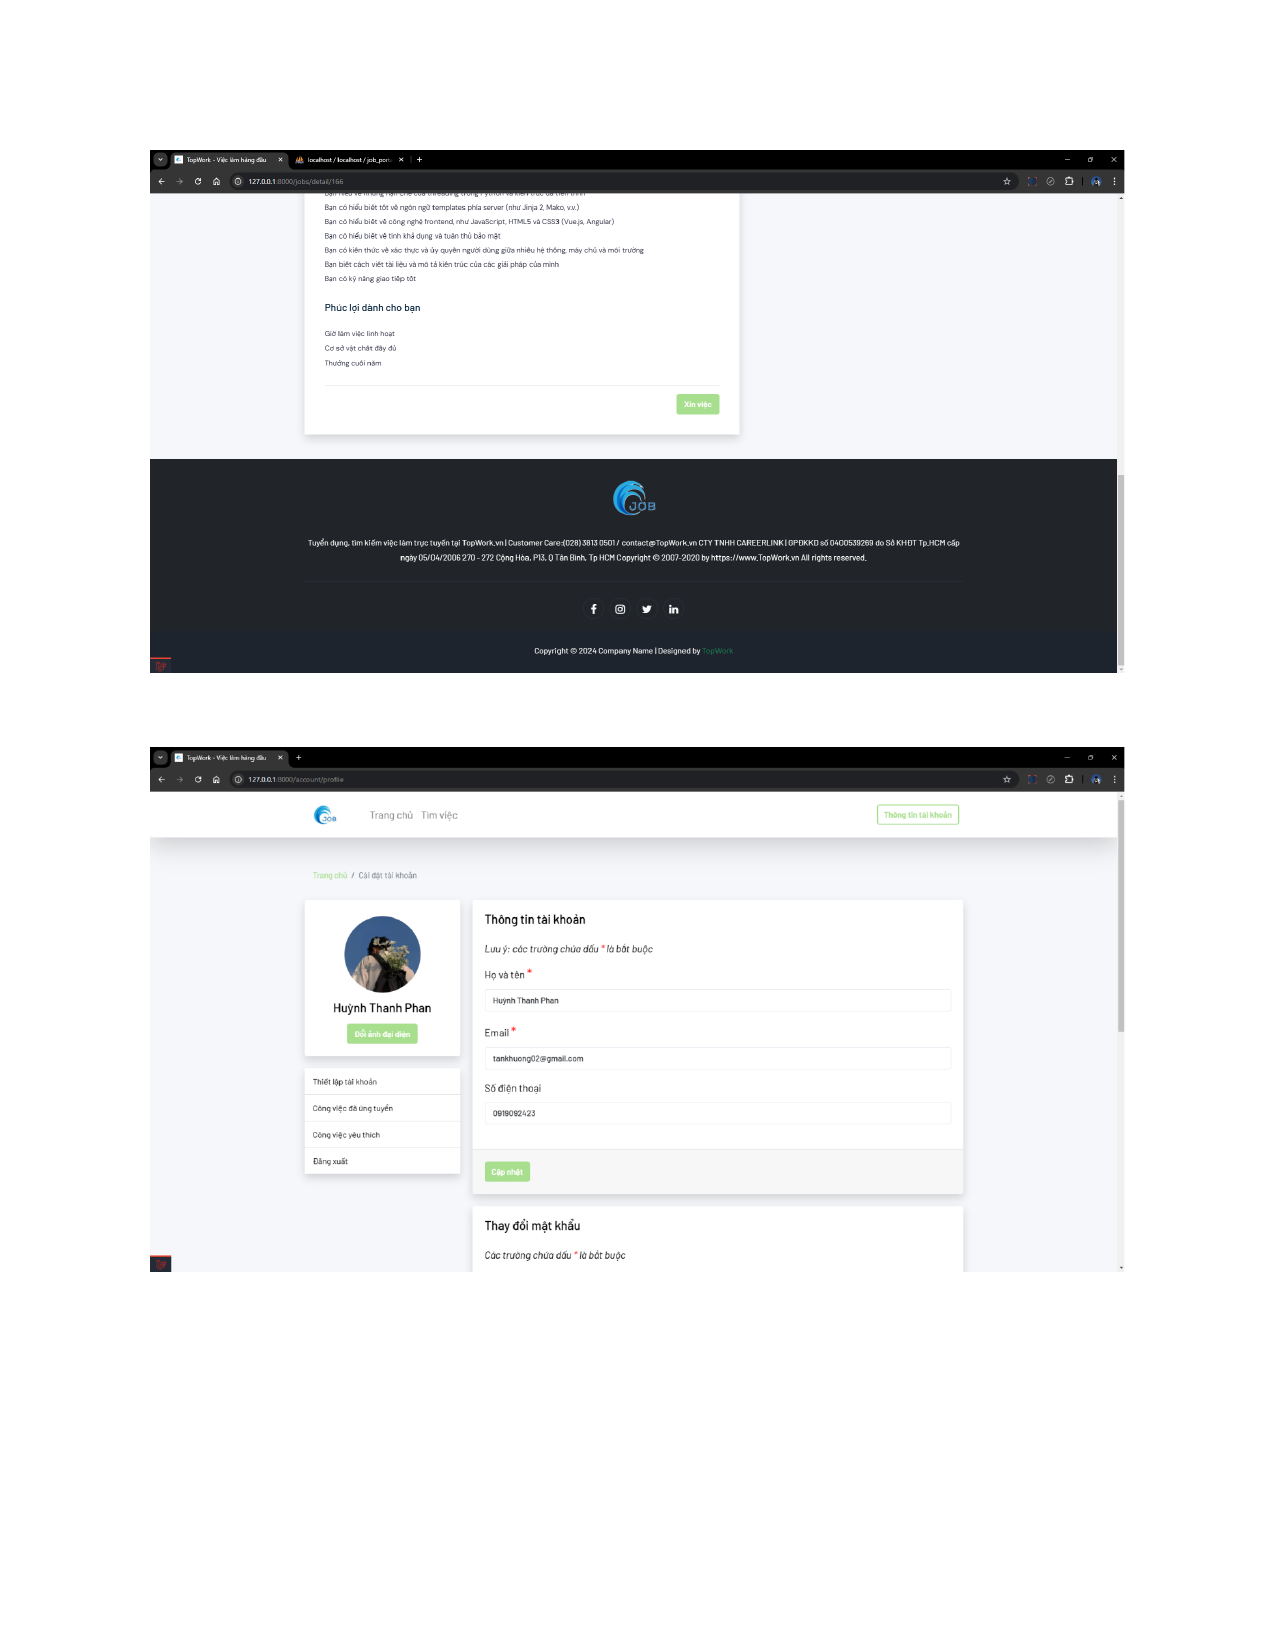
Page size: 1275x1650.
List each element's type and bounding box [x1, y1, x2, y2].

picture [150, 747, 1125, 1272]
picture [150, 150, 1125, 673]
